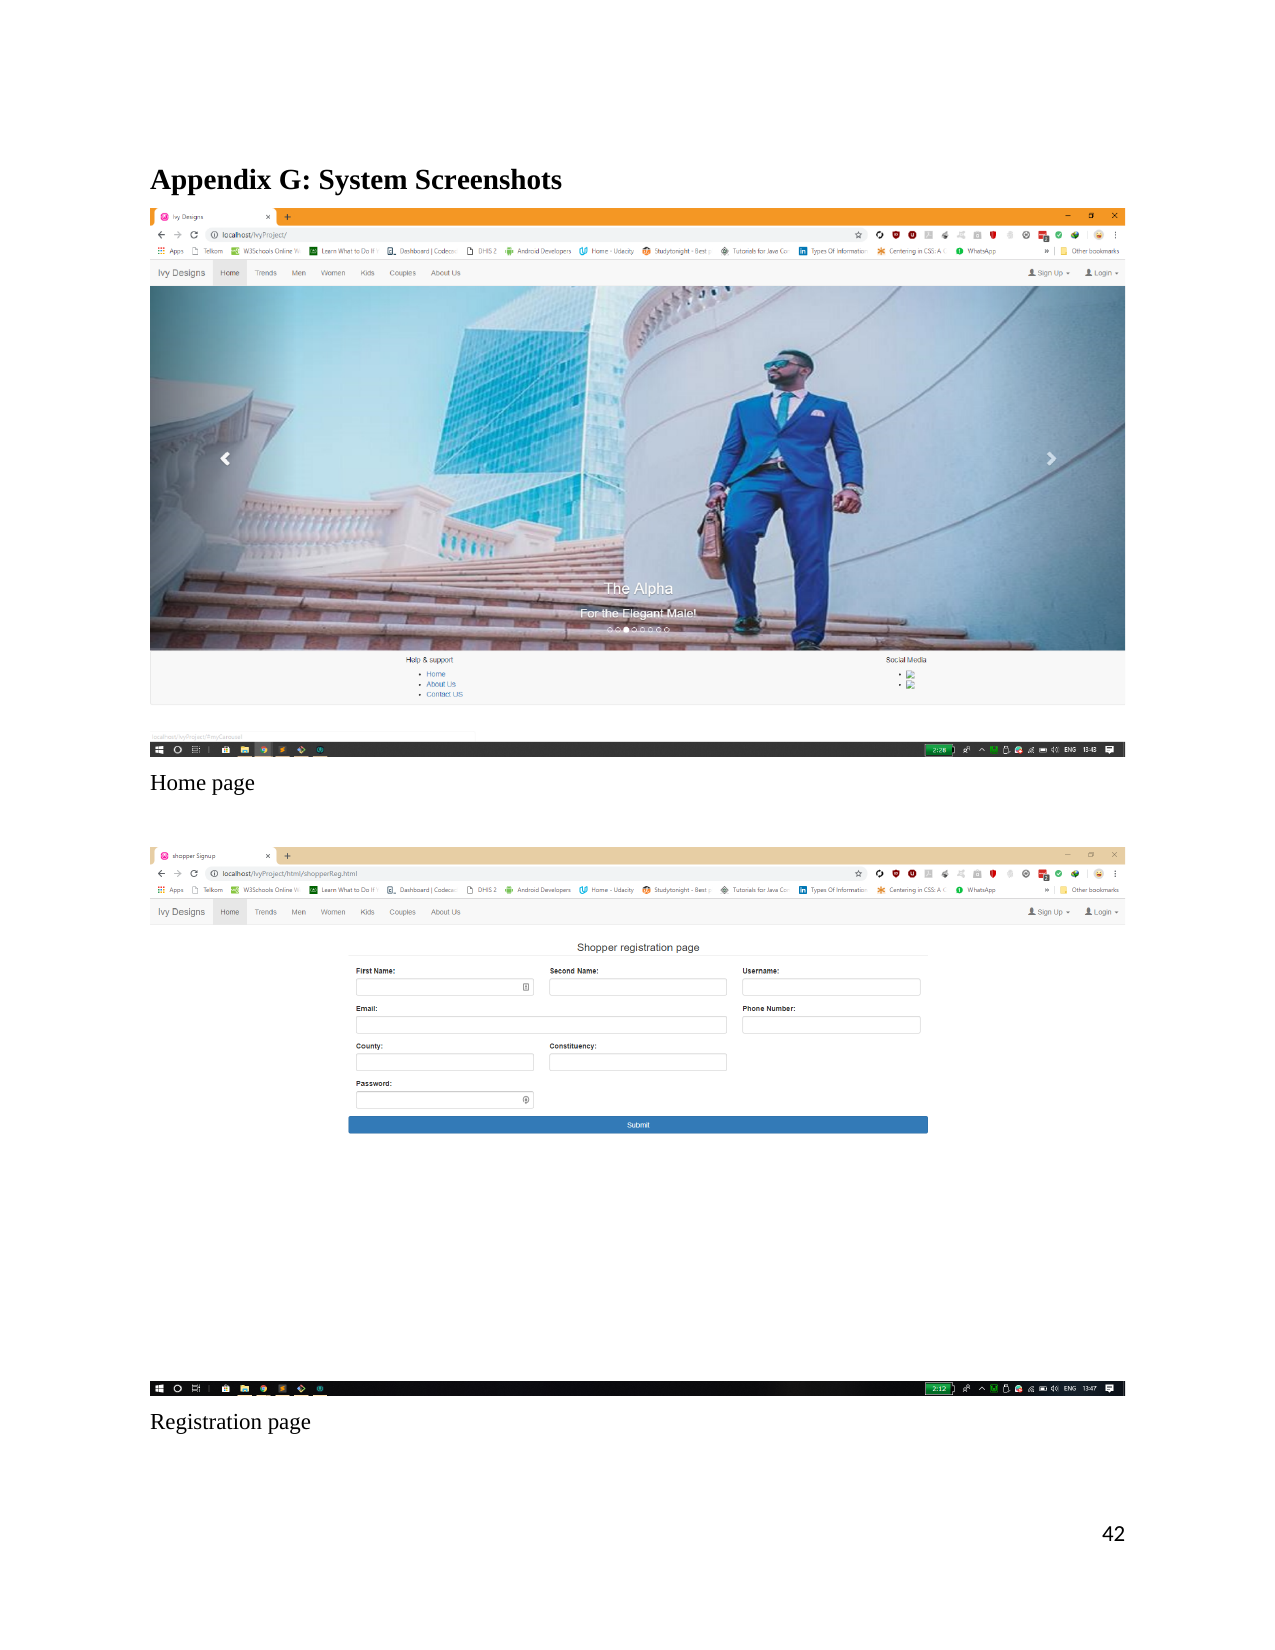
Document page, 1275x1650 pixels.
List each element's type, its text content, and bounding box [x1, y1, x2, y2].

text Registration page [150, 1408, 1125, 1434]
subtitle Appendix G: System Screenshots [150, 162, 1125, 196]
text Home page [150, 769, 1125, 796]
picture [150, 208, 1125, 757]
picture [150, 847, 1125, 1396]
